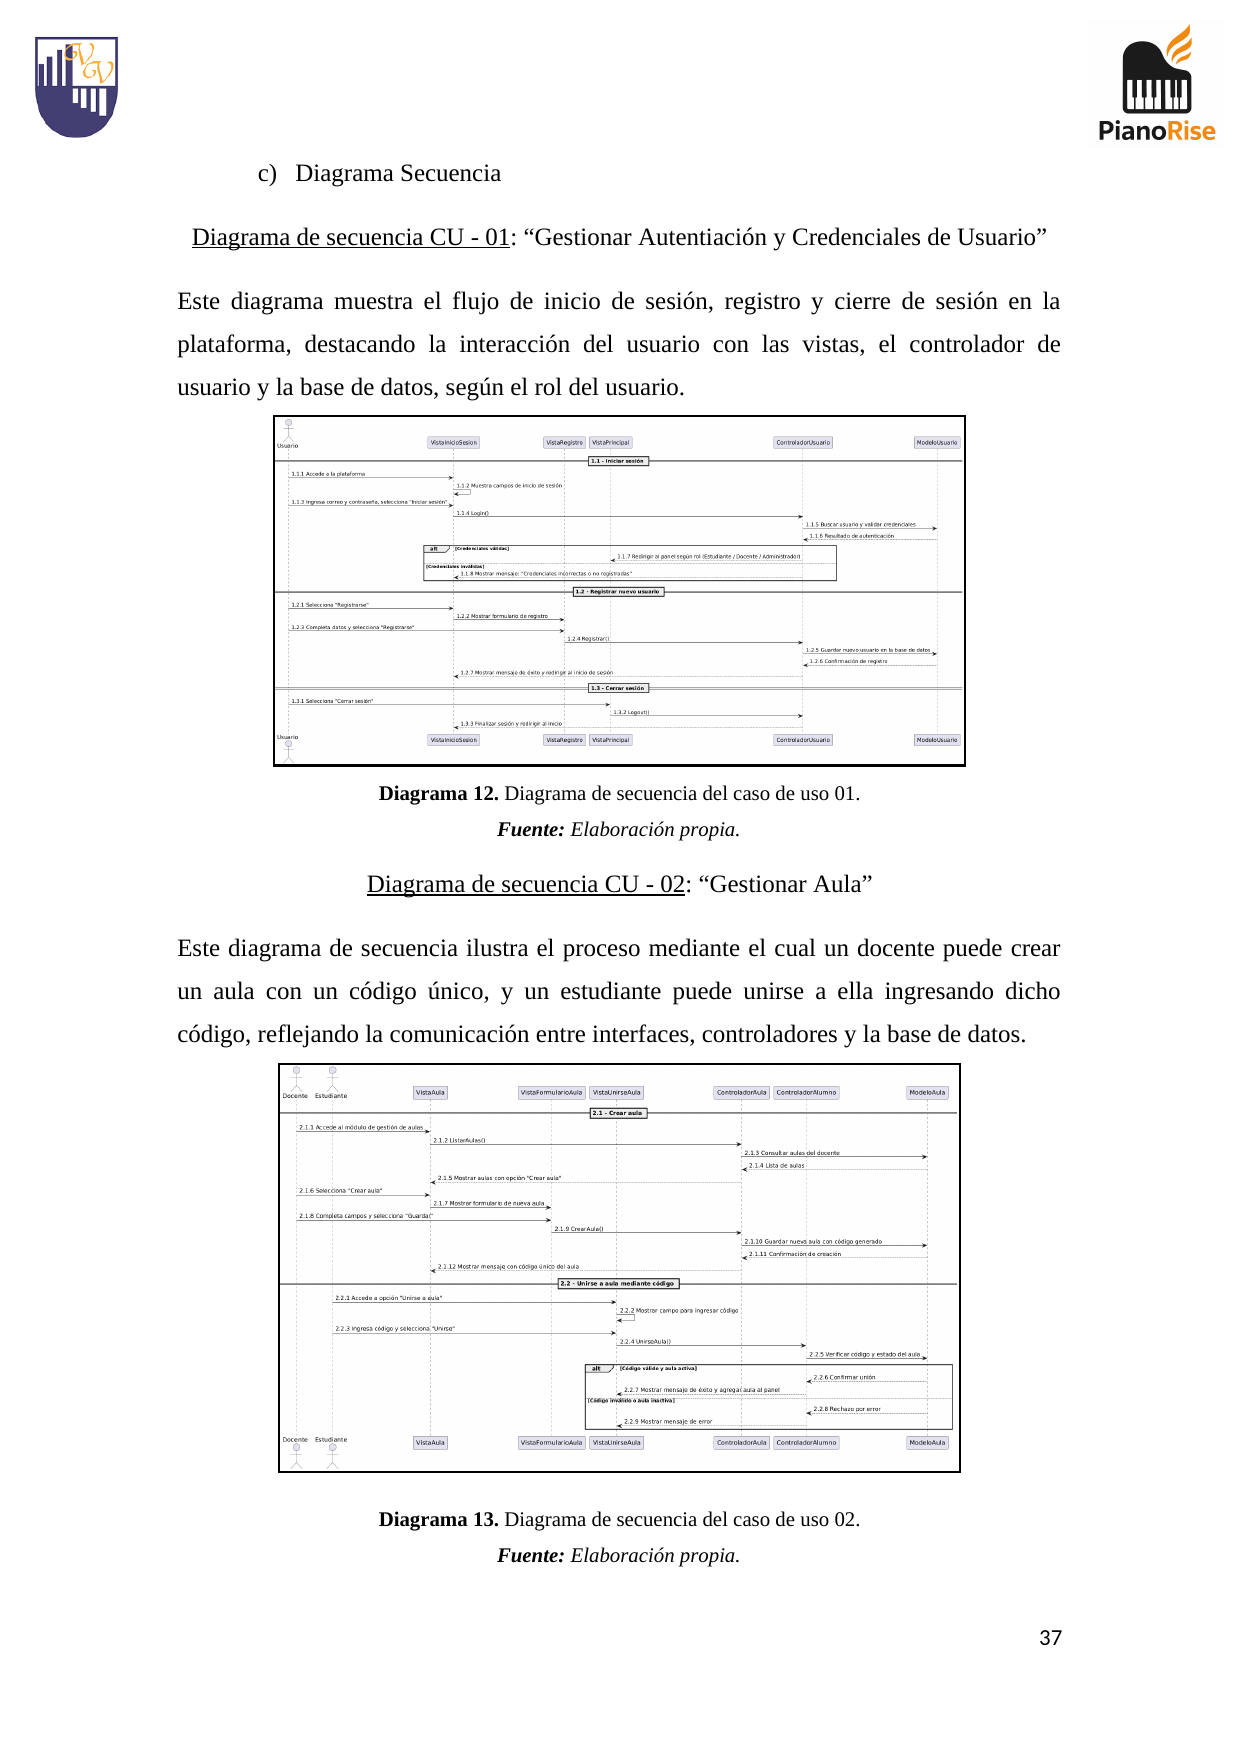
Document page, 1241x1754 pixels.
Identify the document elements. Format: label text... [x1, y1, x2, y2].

picture [1088, 19, 1227, 149]
text Diagrama 12. Diagrama de secuencia del caso de uso 01. [177, 781, 1062, 804]
text Fuente: Elaboración propia. [177, 817, 1062, 841]
picture [23, 18, 134, 148]
subtitle Diagrama Secuencia [258, 158, 1062, 187]
text Este diagrama de secuencia ilustra el proceso mediante el cual un docente puede crear un aula con un código único, y un estudiante puede unirse a ella ingresando dicho código, reflejando la comunicación entre interfaces, controladores y la base de datos. [177, 933, 1062, 1048]
picture [280, 1065, 959, 1471]
text Fuente: Elaboración propia. [177, 1543, 1062, 1567]
text Diagrama de secuencia CU - 01: “Gestionar Autentiación y Credenciales de Usuario” [177, 222, 1062, 251]
text Este diagrama muestra el flujo de inicio de sesión, registro y cierre de sesión en la plataforma, destacando la interacción del usuario con las vistas, el controlador de usuario y la base de datos, según el rol del usuario. [177, 286, 1062, 401]
picture [275, 417, 964, 764]
text Diagrama 13. Diagrama de secuencia del caso de uso 02. [177, 1507, 1062, 1531]
text Diagrama de secuencia CU - 02: “Gestionar Aula” [177, 869, 1062, 898]
